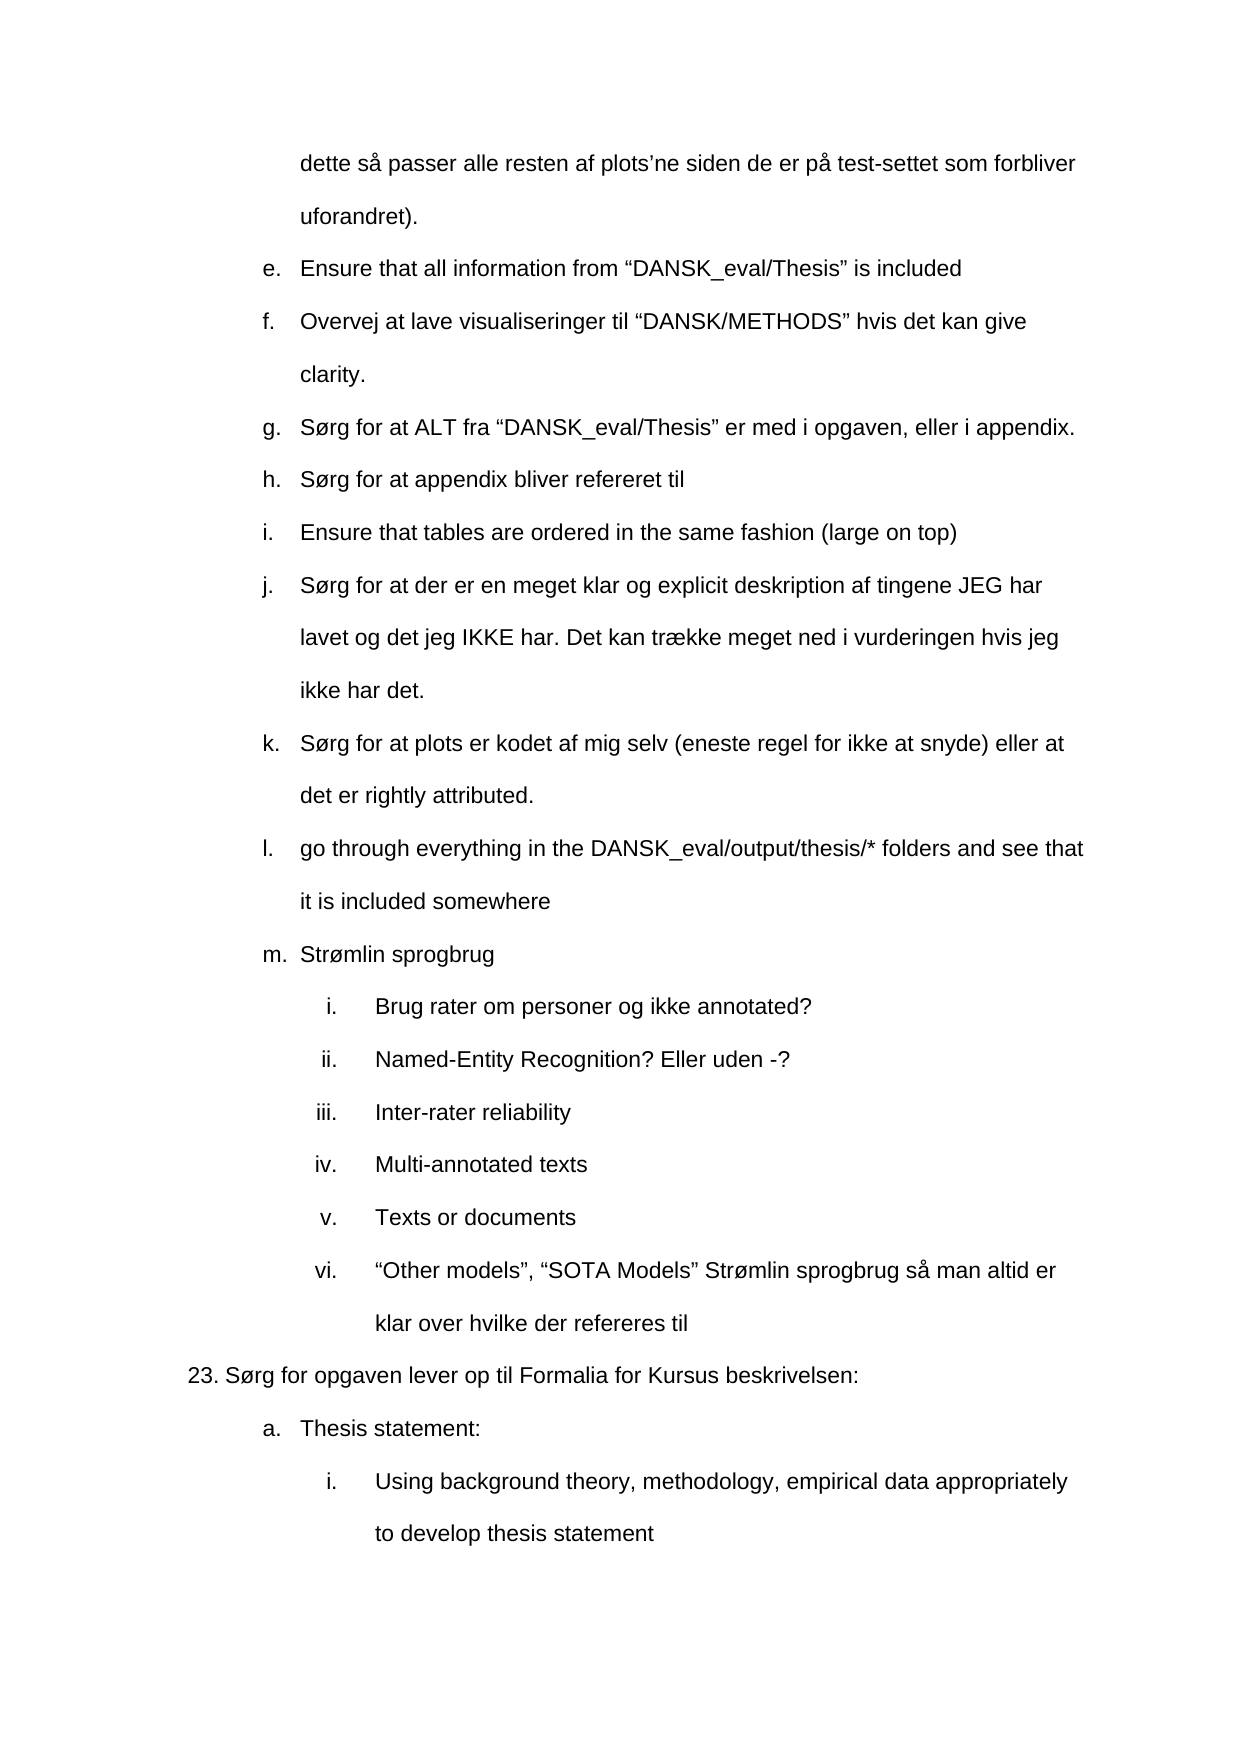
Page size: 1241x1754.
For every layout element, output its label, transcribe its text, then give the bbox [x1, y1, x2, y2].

list Ensure that all information from “DANSK_eval/Thesis” is included [262, 255, 1090, 282]
list “Other models”, “SOTA Models” Strømlin sprogbrug så man altid er klar over hvilke der refereres til [337, 1257, 1090, 1336]
list Named-Entity Recognition? Eller uden -? [337, 1046, 1090, 1072]
list Sørg for at ALT fra “DANSK_eval/Thesis” er med i opgaven, eller i appendix. [262, 413, 1090, 440]
list Sørg for at appendix bliver refereret til [262, 466, 1090, 493]
list Brug rater om personer og ikke annotated? [337, 993, 1090, 1020]
list go through everything in the DANSK_eval/output/thesis/* folders and see that it is included somewhere [262, 835, 1090, 914]
list Sørg for at der er en meget klar og explicit deskription af tingene JEG har lavet og det jeg IKKE har. Det kan trække meget ned i vurderingen hvis jeg ikke har det. [262, 572, 1090, 703]
list Sørg for opgaven lever op til Formalia for Kursus beskrivelsen: [187, 1362, 1090, 1389]
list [262, 150, 1090, 229]
list Overvej at lave visualiseringer til “DANSK/METHODS” hvis det kan give clarity. [262, 308, 1090, 387]
list Texts or documents [337, 1204, 1090, 1231]
list Using background theory, methodology, empirical data appropriately to develop thesis statement [337, 1468, 1090, 1547]
list Sørg for at plots er kodet af mig selv (eneste regel for ikke at snyde) eller at det er rightly attributed. [262, 730, 1090, 809]
list Ensure that tables are ordered in the same fashion (large on top) [262, 519, 1090, 545]
list Thesis statement: [262, 1415, 1090, 1441]
list Multi-annotated texts [337, 1151, 1090, 1178]
list Inter-rater reliability [337, 1099, 1090, 1125]
list Strømlin sprogbrug [262, 941, 1090, 967]
